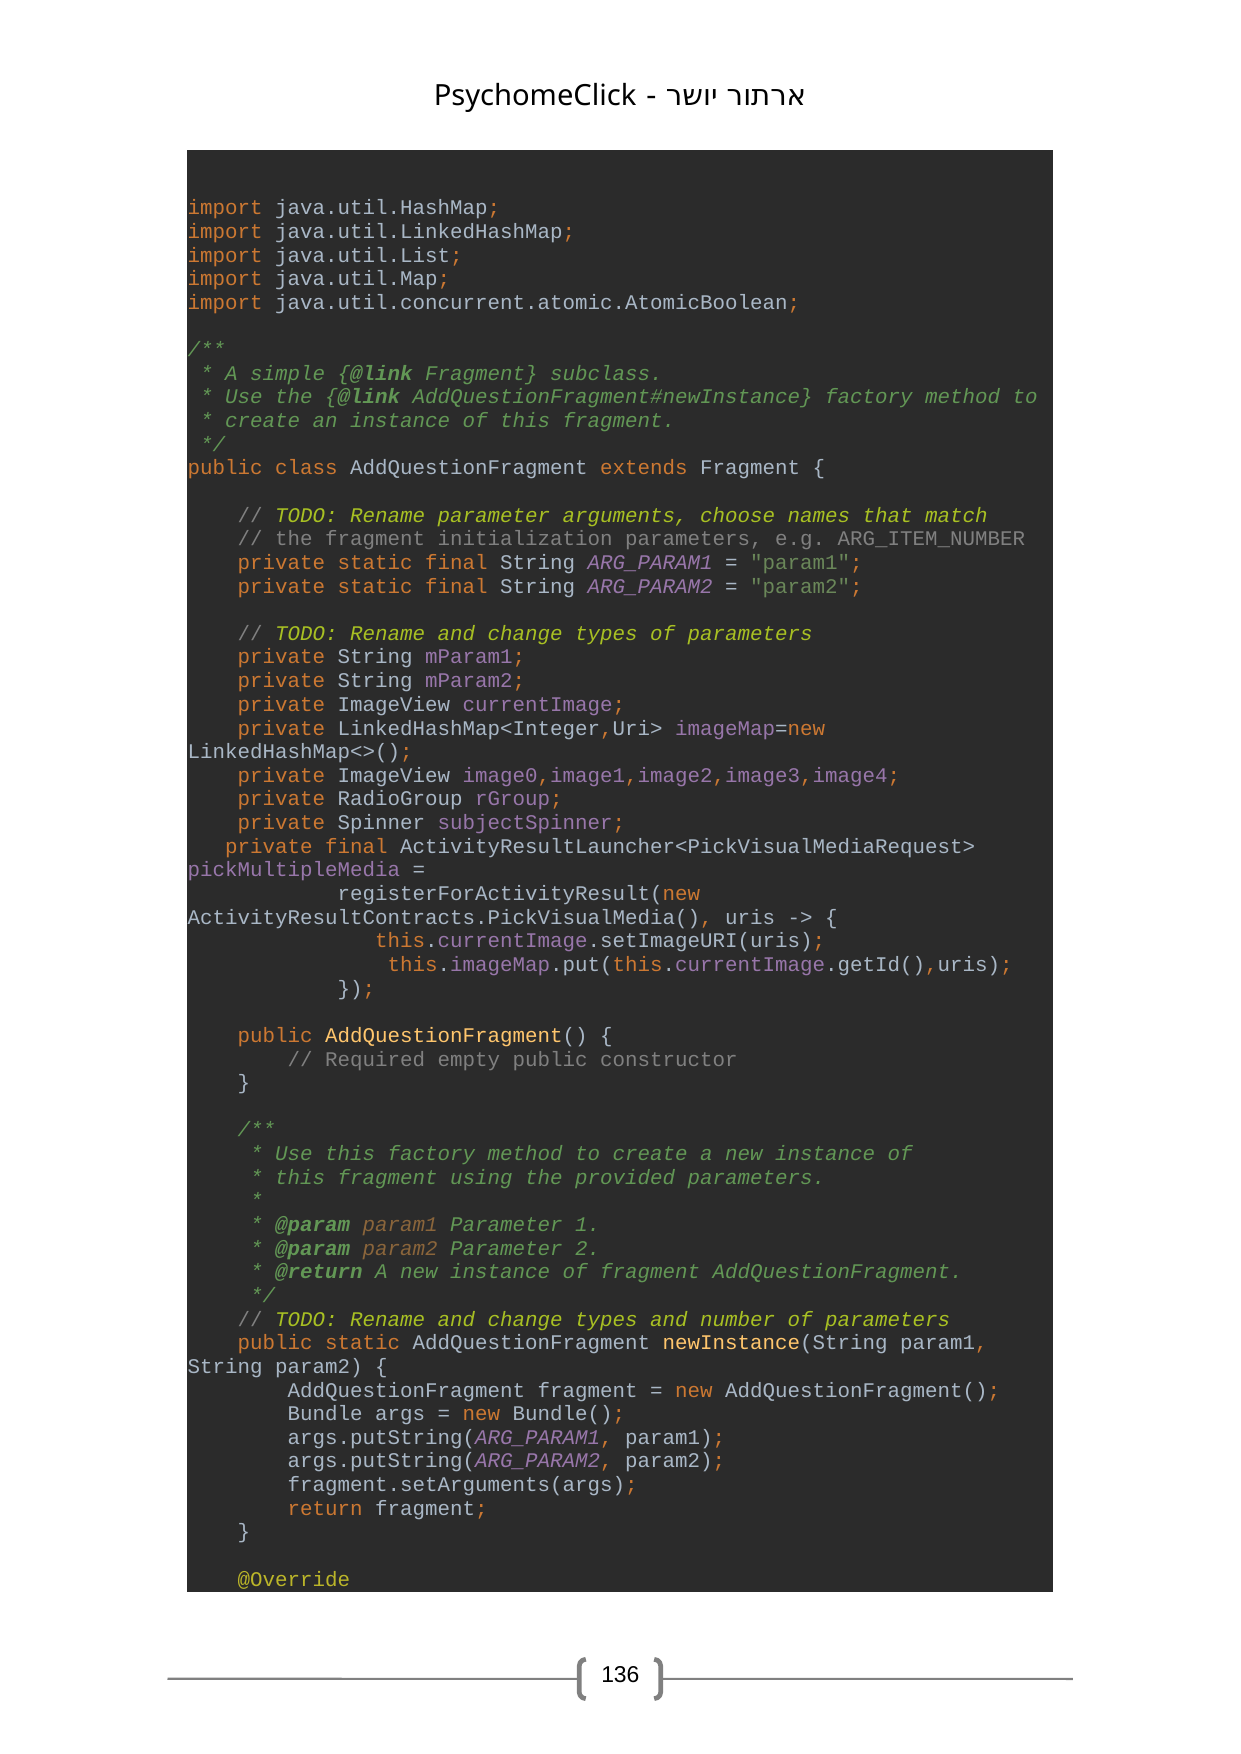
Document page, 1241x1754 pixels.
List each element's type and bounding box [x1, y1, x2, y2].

text [187, 150, 1053, 1592]
